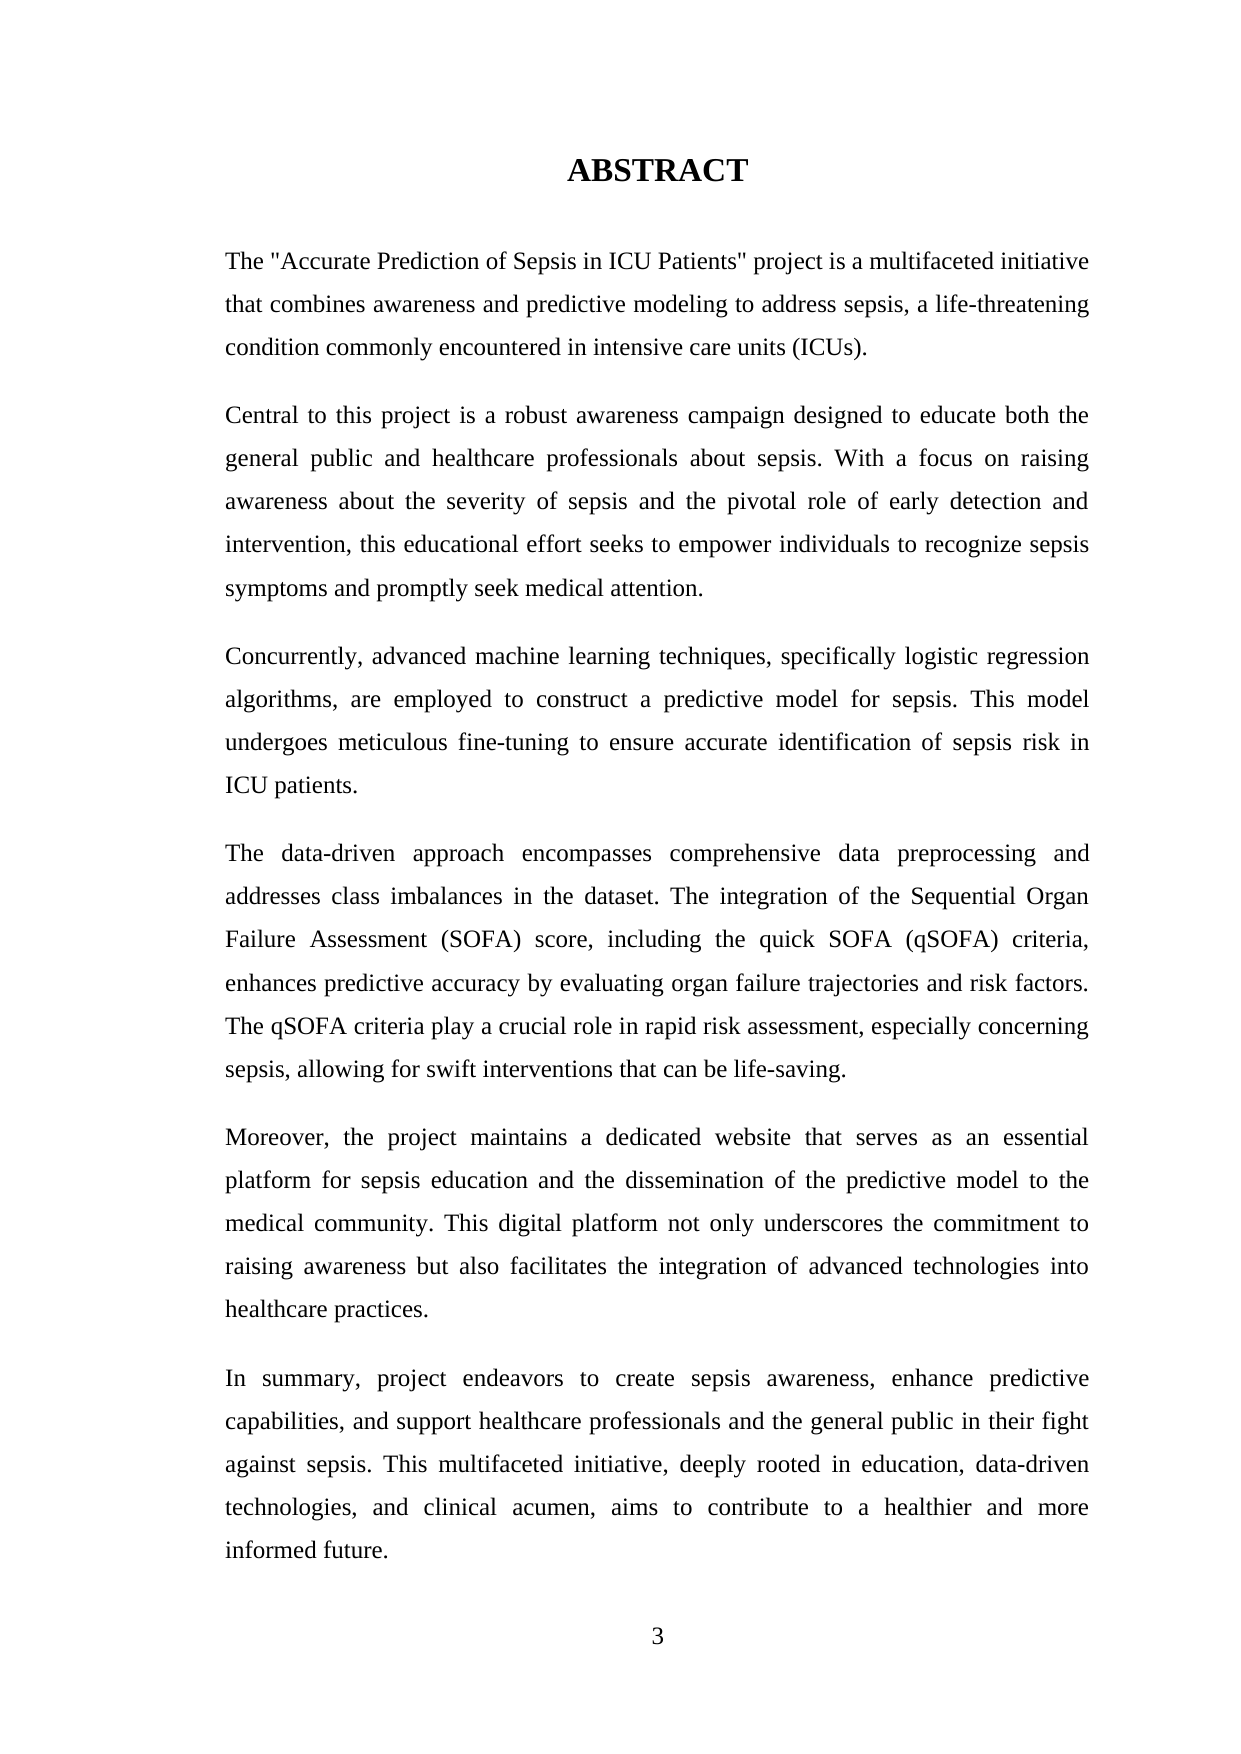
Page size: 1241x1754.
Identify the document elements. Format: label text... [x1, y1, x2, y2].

text ABSTRACT [225, 150, 1090, 188]
text Moreover, the project maintains a dedicated website that serves as an essential platform for sepsis education and the dissemination of the predictive model to the medical community. This digital platform not only underscores the commitment to raising awareness but also facilitates the integration of advanced technologies into healthcare practices. [225, 1122, 1090, 1323]
text The data-driven approach encompasses comprehensive data preprocessing and addresses class imbalances in the dataset. The integration of the Sequential Organ Failure Assessment (SOFA) score, including the quick SOFA (qSOFA) criteria, enhances predictive accuracy by evaluating organ failure trajectories and risk factors. The qSOFA criteria play a crucial role in rapid risk assessment, especially concerning sepsis, allowing for swift interventions that can be life-saving. [225, 838, 1090, 1083]
text Concurrently, advanced machine learning techniques, specifically logistic regression algorithms, are employed to construct a predictive model for sepsis. This model undergoes meticulous fine-tuning to ensure accurate identification of sepsis risk in ICU patients. [225, 641, 1090, 799]
text In summary, project endeavors to create sepsis awareness, enhance predictive capabilities, and support healthcare professionals and the general public in their fight against sepsis. This multifaceted initiative, deeply rooted in education, data-driven technologies, and clinical acumen, aims to contribute to a healthier and more informed future. [225, 1363, 1090, 1564]
text The "Accurate Prediction of Sepsis in ICU Patients" project is a multifaceted initiative that combines awareness and predictive modeling to address sepsis, a life-threatening condition commonly encountered in intensive care units (ICUs). [225, 246, 1090, 361]
text Central to this project is a robust awareness campaign designed to educate both the general public and healthcare professionals about sepsis. With a focus on raising awareness about the severity of sepsis and the pivotal role of early detection and intervention, this educational effort seeks to empower individuals to recognize sepsis symptoms and promptly seek medical attention. [225, 400, 1090, 601]
